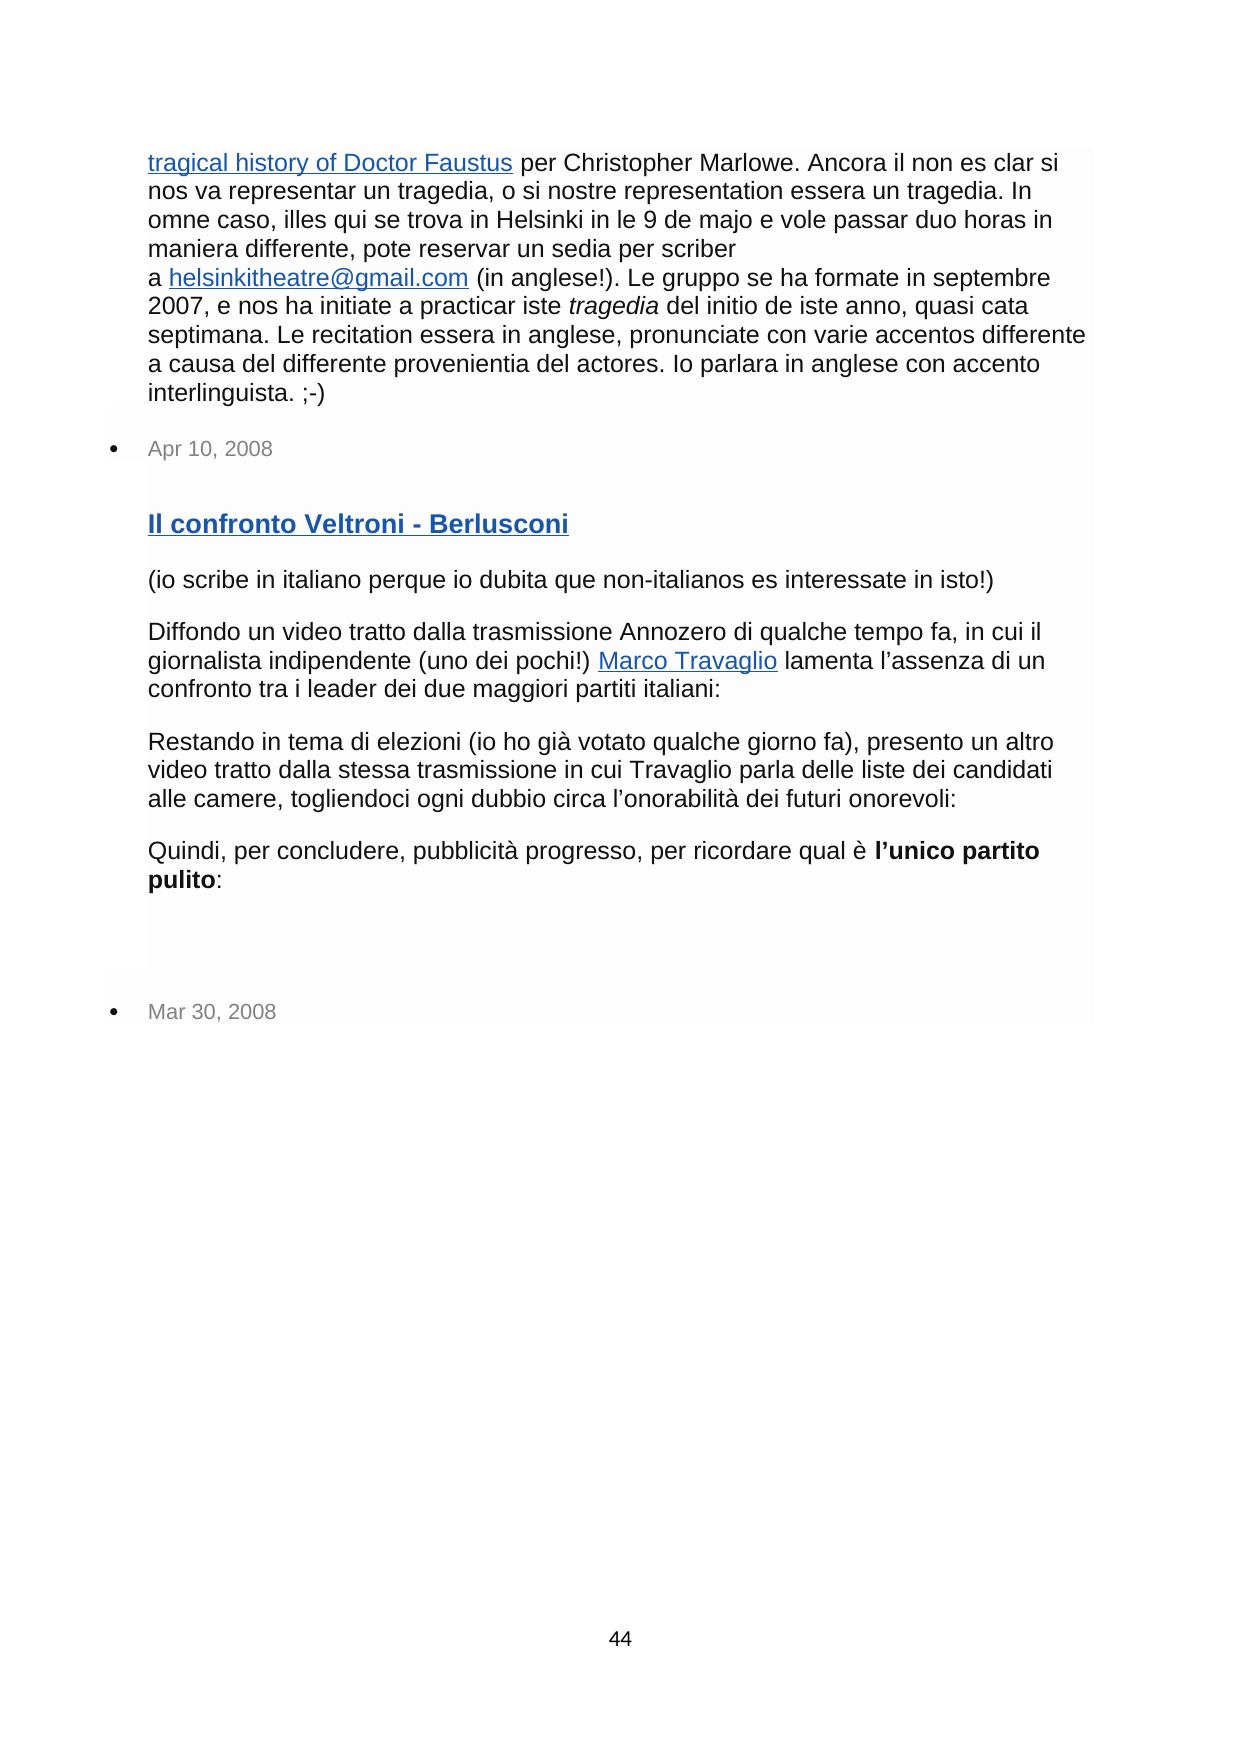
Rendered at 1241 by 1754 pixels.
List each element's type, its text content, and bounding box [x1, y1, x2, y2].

list Apr 10, 2008 [110, 436, 1093, 461]
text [148, 148, 1093, 406]
text Diffondo un video tratto dalla trasmissione Annozero di qualche tempo fa, in cui il giornalista indipendente (uno dei pochi!) Marco Travaglio lamenta l’assenza di un confronto tra i leader dei due maggiori partiti italiani: [148, 617, 1093, 703]
subtitle Il confronto Veltroni - Berlusconi [148, 508, 1093, 539]
list Mar 30, 2008 [110, 999, 1093, 1024]
text (io scribe in italiano perque io dubita que non-italianos es interessate in isto!) [148, 565, 1093, 593]
text Quindi, per concludere, pubblicità progresso, per ricordare qual è l’unico partito pulito: [148, 836, 1093, 894]
text Restando in tema di elezioni (io ho già votato qualche giorno fa), presento un altro video tratto dalla stessa trasmissione in cui Travaglio parla delle liste dei candidati alle camere, togliendoci ogni dubbio circa l’onorabilità dei futuri onorevoli: [148, 727, 1093, 813]
